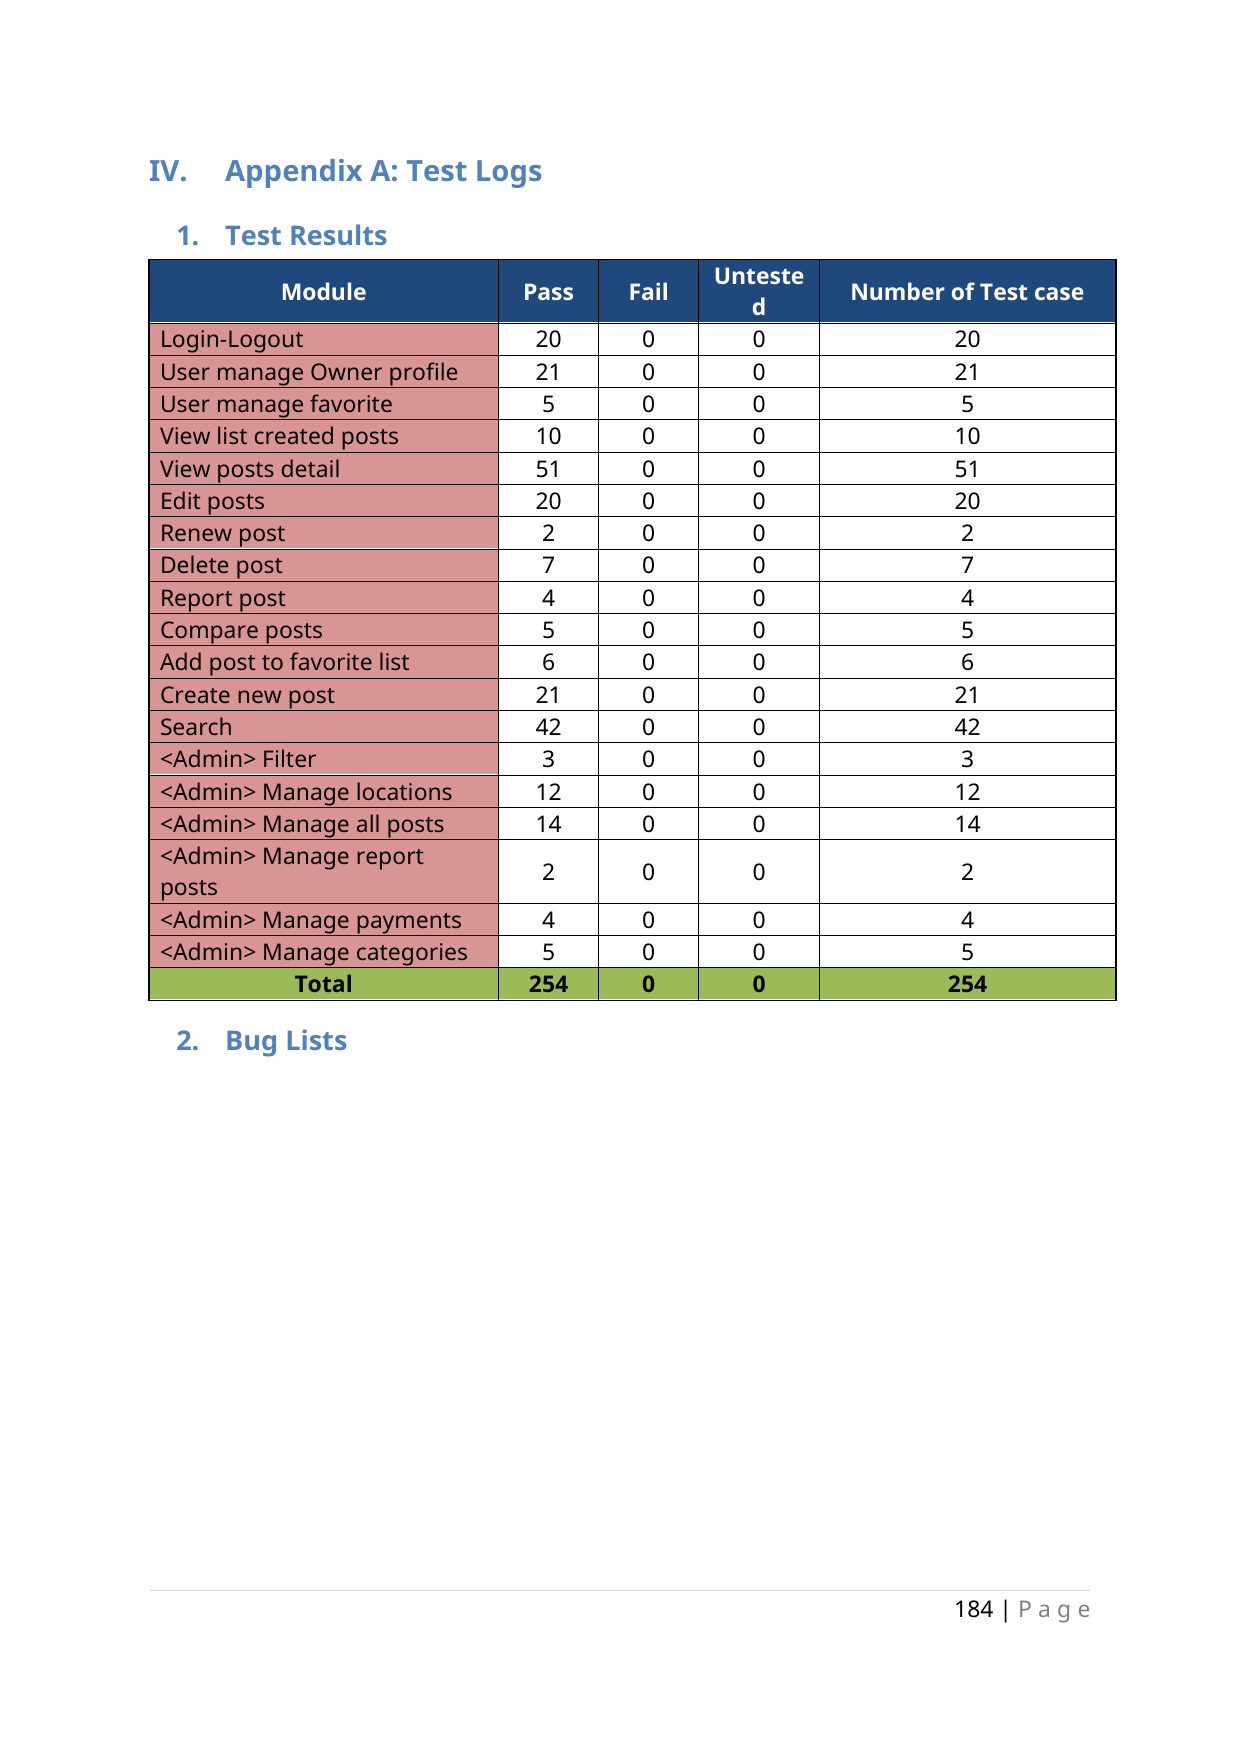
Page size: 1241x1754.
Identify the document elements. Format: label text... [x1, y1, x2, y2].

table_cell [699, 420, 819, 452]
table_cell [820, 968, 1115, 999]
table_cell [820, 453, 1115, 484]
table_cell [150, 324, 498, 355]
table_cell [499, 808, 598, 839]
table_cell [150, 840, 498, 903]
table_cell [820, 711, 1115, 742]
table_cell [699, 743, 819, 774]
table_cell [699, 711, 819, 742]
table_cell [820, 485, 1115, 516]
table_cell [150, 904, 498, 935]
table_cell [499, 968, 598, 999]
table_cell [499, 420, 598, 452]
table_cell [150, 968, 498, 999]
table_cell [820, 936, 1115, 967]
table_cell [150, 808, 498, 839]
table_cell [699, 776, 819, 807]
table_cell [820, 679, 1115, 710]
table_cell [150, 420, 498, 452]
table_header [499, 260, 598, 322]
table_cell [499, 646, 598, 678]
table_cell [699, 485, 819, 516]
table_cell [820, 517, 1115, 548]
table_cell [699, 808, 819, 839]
subtitle Bug Lists [187, 1021, 1090, 1058]
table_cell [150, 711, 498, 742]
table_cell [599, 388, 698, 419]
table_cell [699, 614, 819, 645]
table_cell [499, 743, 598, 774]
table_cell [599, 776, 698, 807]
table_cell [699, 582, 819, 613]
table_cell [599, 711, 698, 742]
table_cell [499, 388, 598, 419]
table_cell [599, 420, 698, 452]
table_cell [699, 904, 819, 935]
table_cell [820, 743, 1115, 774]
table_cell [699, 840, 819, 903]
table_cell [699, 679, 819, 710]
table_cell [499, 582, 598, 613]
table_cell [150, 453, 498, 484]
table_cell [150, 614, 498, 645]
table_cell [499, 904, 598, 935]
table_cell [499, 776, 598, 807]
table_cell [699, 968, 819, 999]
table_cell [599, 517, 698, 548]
subtitle Appendix A: Test Logs [187, 150, 1090, 190]
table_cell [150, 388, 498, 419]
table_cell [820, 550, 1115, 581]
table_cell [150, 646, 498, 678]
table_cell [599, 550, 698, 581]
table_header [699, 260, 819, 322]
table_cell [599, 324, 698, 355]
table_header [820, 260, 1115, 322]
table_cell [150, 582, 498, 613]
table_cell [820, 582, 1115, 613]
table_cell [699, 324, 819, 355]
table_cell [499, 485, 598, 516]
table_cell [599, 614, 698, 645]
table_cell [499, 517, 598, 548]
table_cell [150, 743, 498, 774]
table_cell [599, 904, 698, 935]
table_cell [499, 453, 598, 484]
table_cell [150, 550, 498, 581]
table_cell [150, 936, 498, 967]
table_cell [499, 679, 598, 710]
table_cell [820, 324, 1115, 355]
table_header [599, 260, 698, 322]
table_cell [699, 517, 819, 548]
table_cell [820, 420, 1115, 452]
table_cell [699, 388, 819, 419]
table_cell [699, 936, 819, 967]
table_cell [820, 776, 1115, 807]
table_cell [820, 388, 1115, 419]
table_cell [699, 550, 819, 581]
subtitle Test Results [187, 216, 1090, 253]
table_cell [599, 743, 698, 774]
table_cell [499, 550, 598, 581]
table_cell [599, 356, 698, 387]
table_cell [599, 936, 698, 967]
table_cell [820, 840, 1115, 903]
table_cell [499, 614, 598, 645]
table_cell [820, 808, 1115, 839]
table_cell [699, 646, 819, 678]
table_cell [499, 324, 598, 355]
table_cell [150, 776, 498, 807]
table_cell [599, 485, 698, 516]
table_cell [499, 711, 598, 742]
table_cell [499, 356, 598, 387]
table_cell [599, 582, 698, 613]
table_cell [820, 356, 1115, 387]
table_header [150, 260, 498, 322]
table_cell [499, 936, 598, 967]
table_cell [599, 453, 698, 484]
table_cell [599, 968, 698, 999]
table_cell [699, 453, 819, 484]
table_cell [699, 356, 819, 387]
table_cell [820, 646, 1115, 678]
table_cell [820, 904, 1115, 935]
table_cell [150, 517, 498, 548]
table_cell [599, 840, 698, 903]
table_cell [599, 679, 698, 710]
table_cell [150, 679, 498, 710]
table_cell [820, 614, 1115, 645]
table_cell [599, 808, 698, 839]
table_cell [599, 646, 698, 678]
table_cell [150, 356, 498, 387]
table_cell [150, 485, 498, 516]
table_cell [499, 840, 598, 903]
